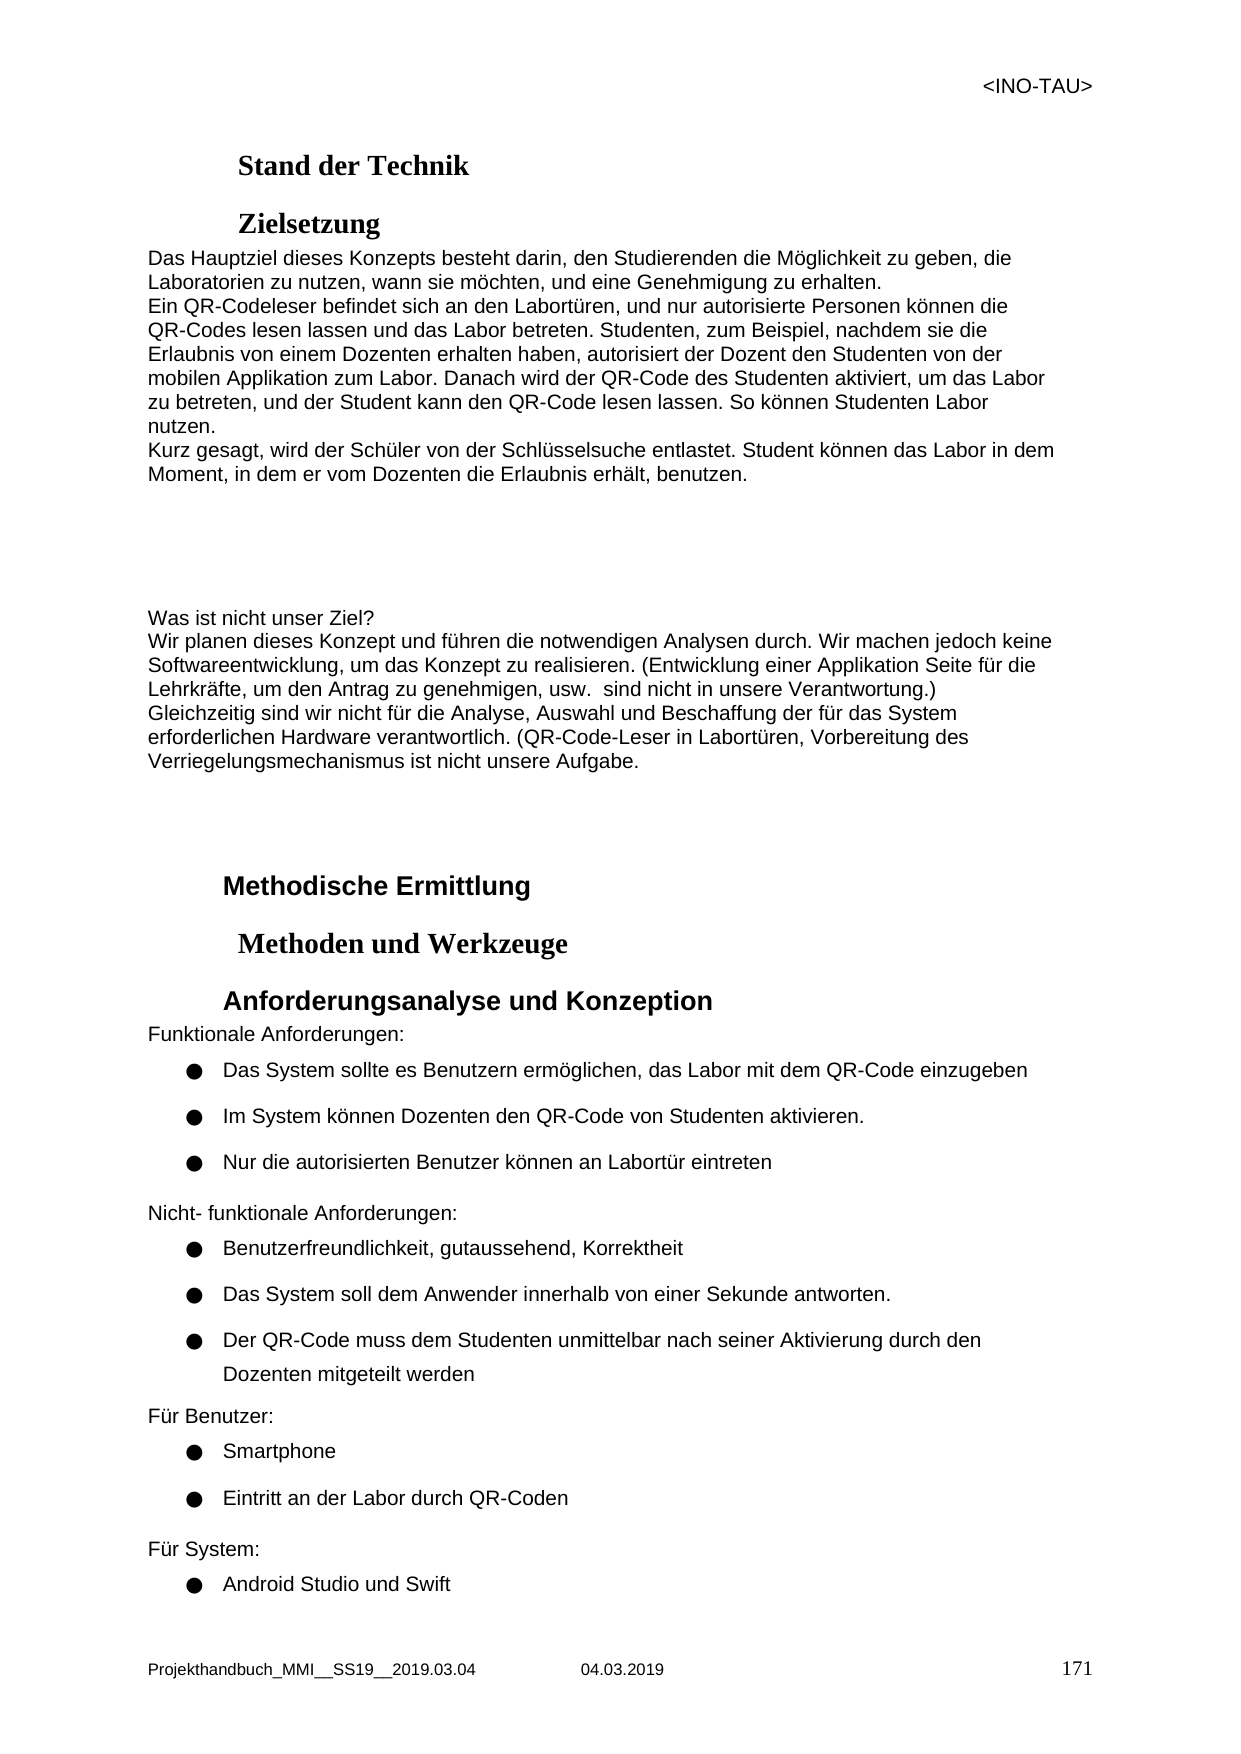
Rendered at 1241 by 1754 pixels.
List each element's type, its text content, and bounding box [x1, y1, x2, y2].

text Wir planen dieses Konzept und führen die notwendigen Analysen durch. Wir machen jedoch keine Softwareentwicklung, um das Konzept zu realisieren. (Entwicklung einer Applikation Seite für die Lehrkräfte, um den Antrag zu genehmigen, usw. sind nicht in unsere Verantwortung.) [148, 629, 1063, 701]
subtitle Zielsetzung [238, 206, 1063, 240]
text Funktionale Anforderungen: [148, 1022, 1063, 1046]
list Nur die autorisierten Benutzer können an Labortür eintreten [185, 1138, 1063, 1181]
text Was ist nicht unser Ziel? [148, 605, 1063, 629]
list Im System können Dozenten den QR-Code von Studenten aktivieren. [185, 1092, 1063, 1135]
list Android Studio und Swift [185, 1561, 1063, 1603]
list Smartphone [185, 1428, 1063, 1471]
list Benutzerfreundlichkeit, gutaussehend, Korrektheit [185, 1225, 1063, 1268]
list Eintritt an der Labor durch QR-Coden [185, 1474, 1063, 1517]
subtitle Stand der Technik [238, 148, 1063, 181]
text Gleichzeitig sind wir nicht für die Analyse, Auswahl und Beschaffung der für das System erforderlichen Hardware verantwortlich. (QR-Code-Leser in Labortüren, Vorbereitung des Verriegelungsmechanismus ist nicht unsere Aufgabe. [148, 701, 1063, 773]
text Das Hauptziel dieses Konzepts besteht darin, den Studierenden die Möglichkeit zu geben, die Laboratorien zu nutzen, wann sie möchten, und eine Genehmigung zu erhalten. [148, 246, 1063, 294]
text Ein QR-Codeleser befindet sich an den Labortüren, und nur autorisierte Personen können die QR-Codes lesen lassen und das Labor betreten. Studenten, zum Beispiel, nachdem sie die Erlaubnis von einem Dozenten erhalten haben, autorisiert der Dozent den Studenten von der mobilen Applikation zum Labor. Danach wird der QR-Code des Studenten aktiviert, um das Labor zu betreten, und der Student kann den QR-Code lesen lassen. So können Studenten Labor nutzen. [148, 294, 1063, 438]
list Das System sollte es Benutzern ermöglichen, das Labor mit dem QR-Code einzugeben [185, 1046, 1063, 1089]
text Kurz gesagt, wird der Schüler von der Schlüsselsuche entlastet. Student können das Labor in dem Moment, in dem er vom Dozenten die Erlaubnis erhält, benutzen. [148, 438, 1063, 486]
list Der QR-Code muss dem Studenten unmittelbar nach seiner Aktivierung durch den Dozenten mitgeteilt werden [185, 1317, 1063, 1386]
text Für Benutzer: [148, 1404, 1063, 1428]
text Nicht- funktionale Anforderungen: [148, 1201, 1063, 1225]
list Das System soll dem Anwender innerhalb von einer Sekunde antworten. [185, 1271, 1063, 1314]
subtitle Methoden und Werkzeuge [238, 926, 1063, 960]
subtitle Methodische Ermittlung [223, 870, 1063, 901]
text Für System: [148, 1537, 1063, 1561]
subtitle Anforderungsanalyse und Konzeption [223, 985, 1063, 1016]
